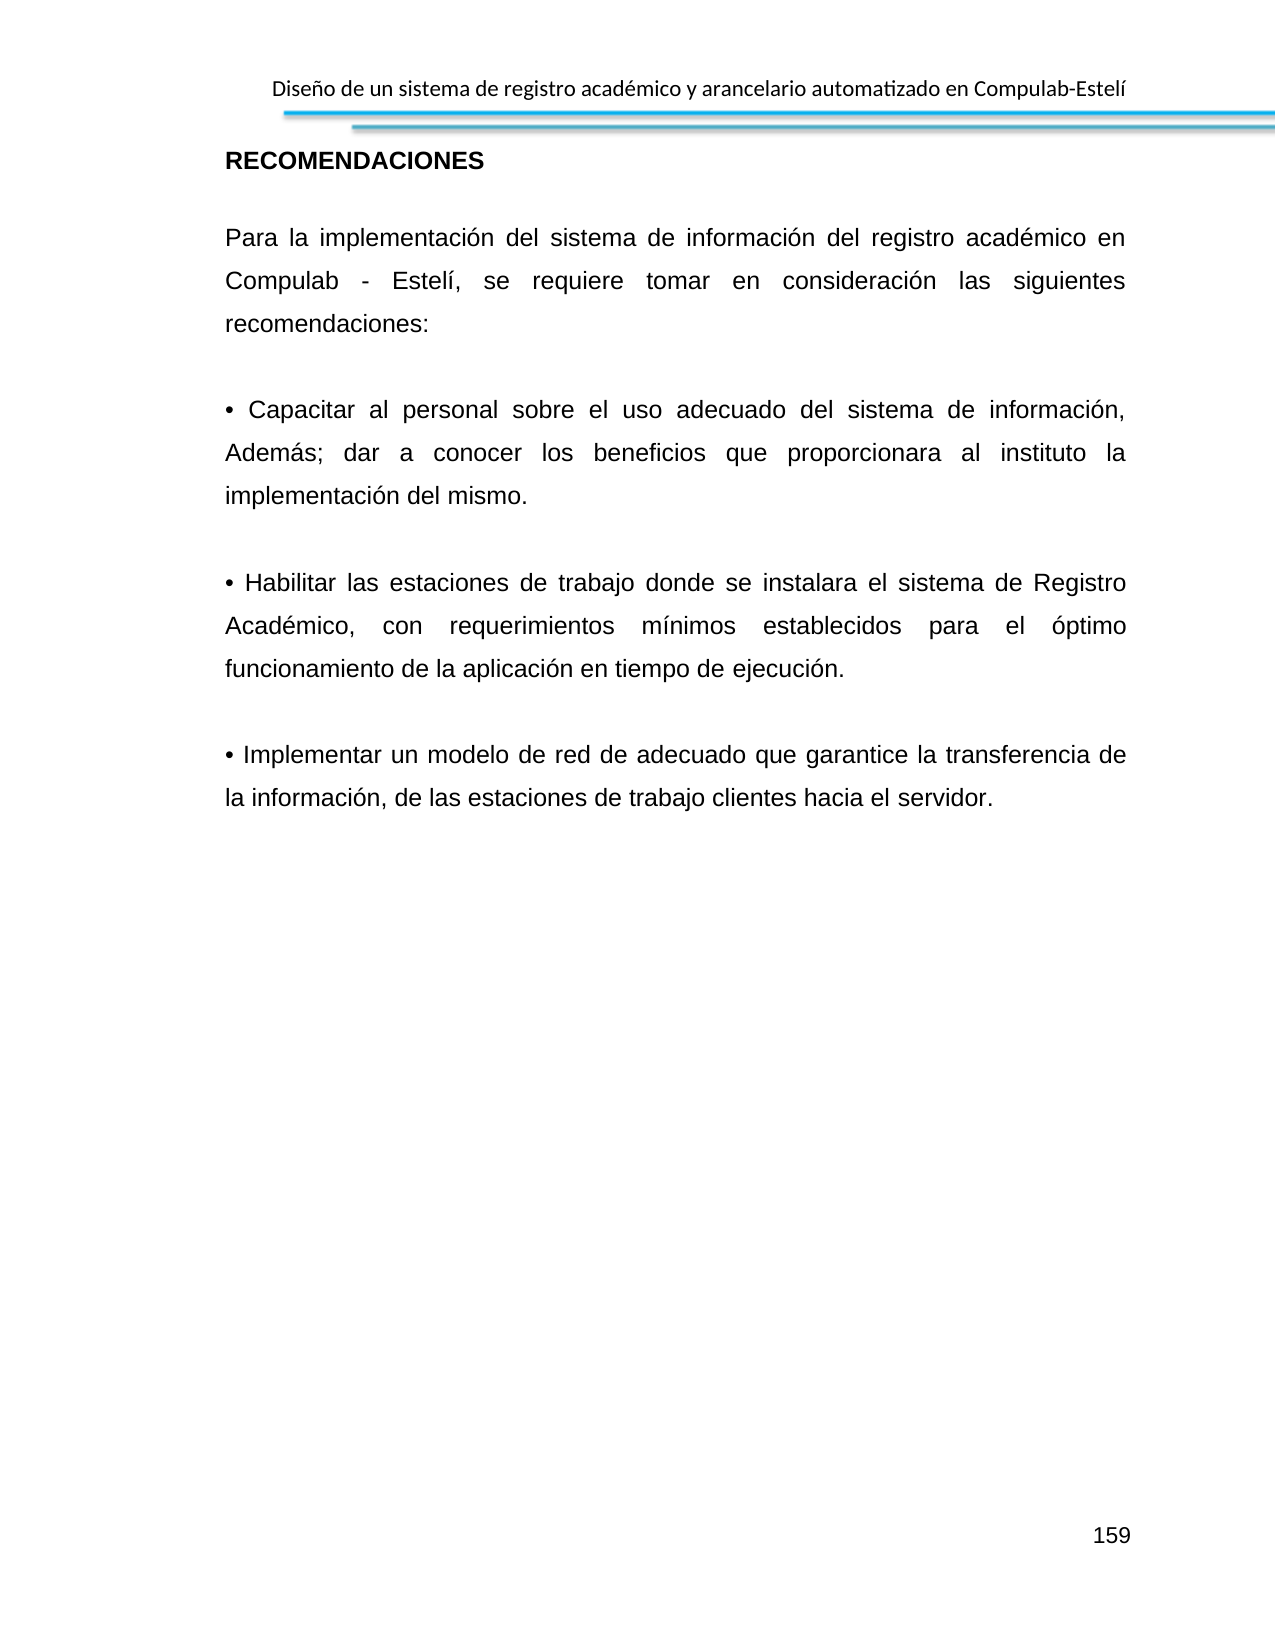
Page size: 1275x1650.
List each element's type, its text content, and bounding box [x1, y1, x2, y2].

picture [275, 106, 1275, 141]
list Implementar un modelo de red de adecuado que garantice la transferencia de la información, de las estaciones de trabajo clientes hacia el servidor. [225, 740, 1128, 812]
list Habilitar las estaciones de trabajo donde se instalara el sistema de Registro Académico, con requerimientos mínimos establecidos para el óptimo funcionamiento de la aplicación en tiempo de ejecución. [225, 568, 1128, 683]
text Para la implementación del sistema de información del registro académico en Compulab - Estelí, se requiere tomar en consideración las siguientes recomendaciones: [225, 223, 1127, 338]
subtitle RECOMENDACIONES [225, 146, 1231, 175]
list Capacitar al personal sobre el uso adecuado del sistema de información, Además; dar a conocer los beneficios que proporcionara al instituto la implementación del mismo. [225, 395, 1127, 510]
